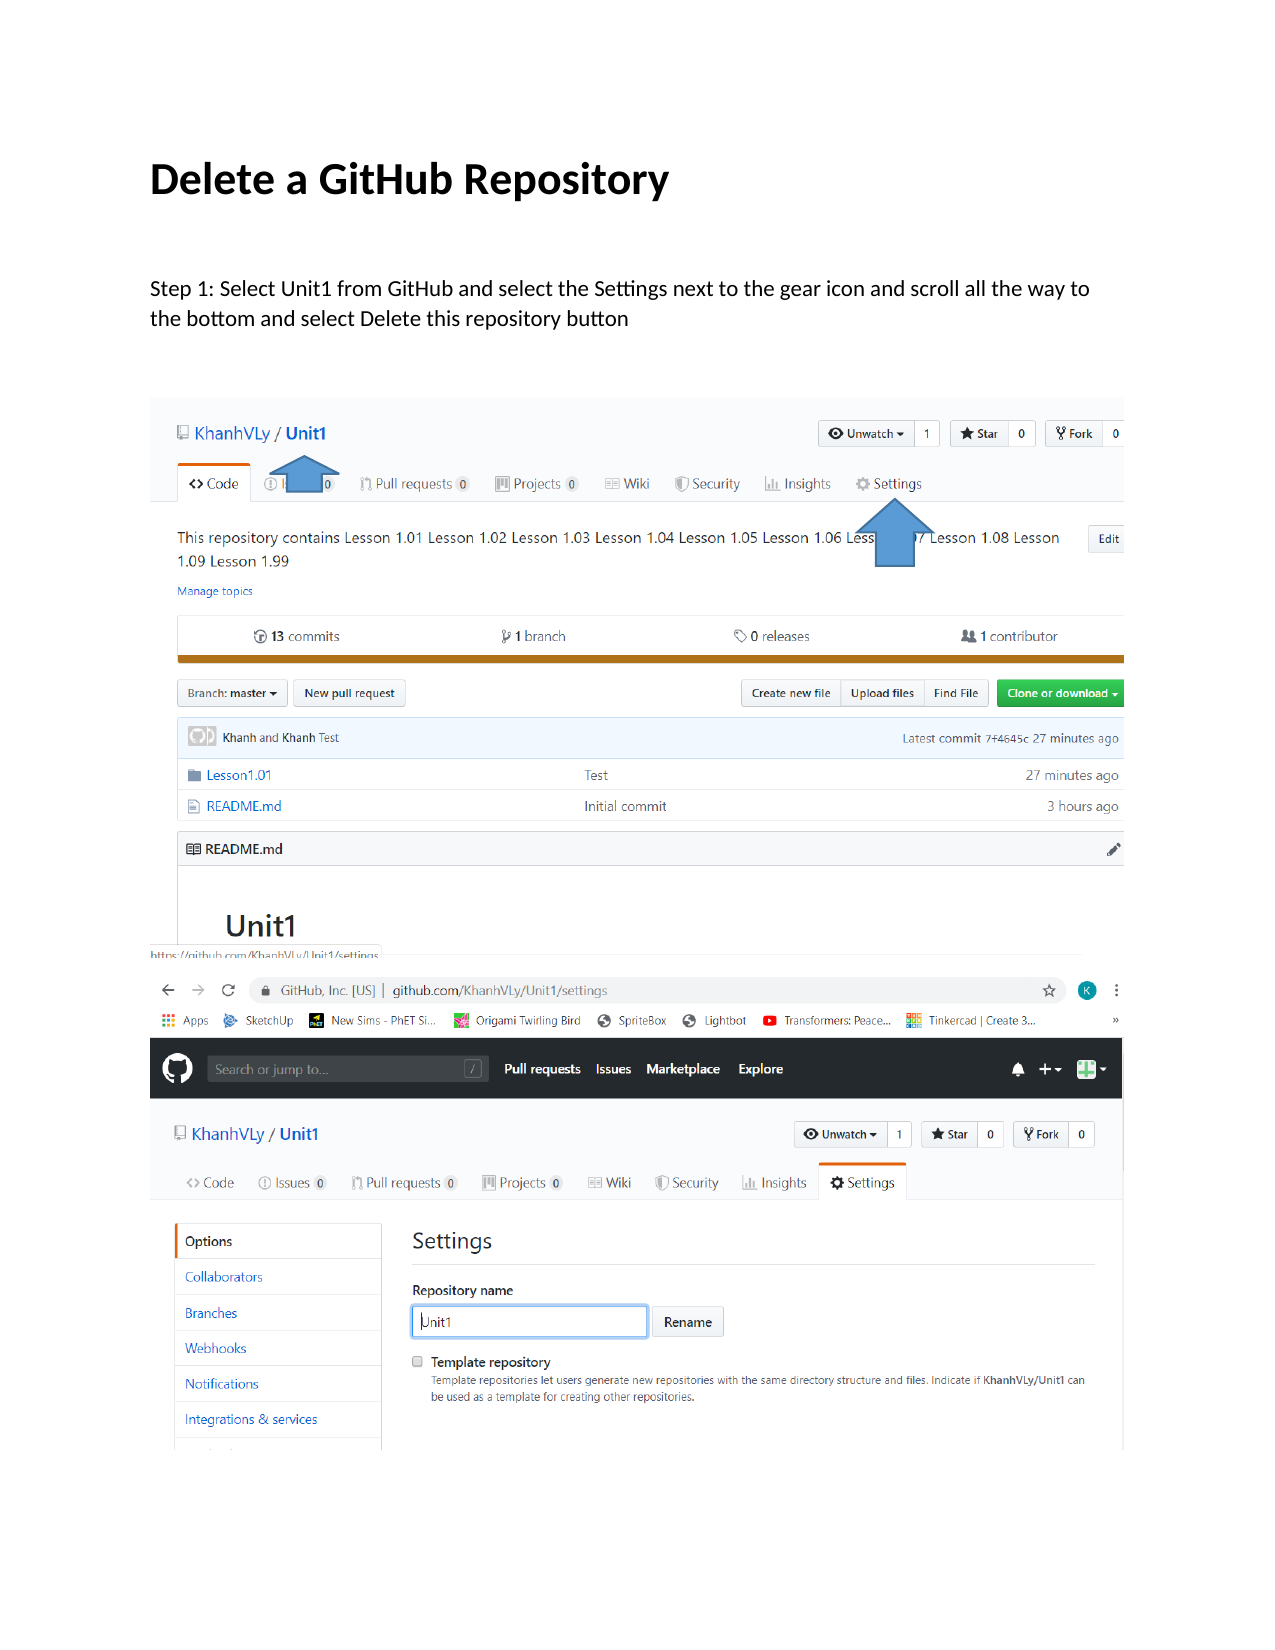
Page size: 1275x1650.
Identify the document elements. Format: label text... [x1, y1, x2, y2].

text Delete a GitHub Repository [150, 150, 1125, 206]
picture [150, 397, 1124, 958]
text Step 1: Select Unit1 from GitHub and select the Settings next to the gear icon and scroll all the way to the bottom and select Delete this repository button [150, 274, 1125, 332]
picture [150, 976, 1124, 1450]
